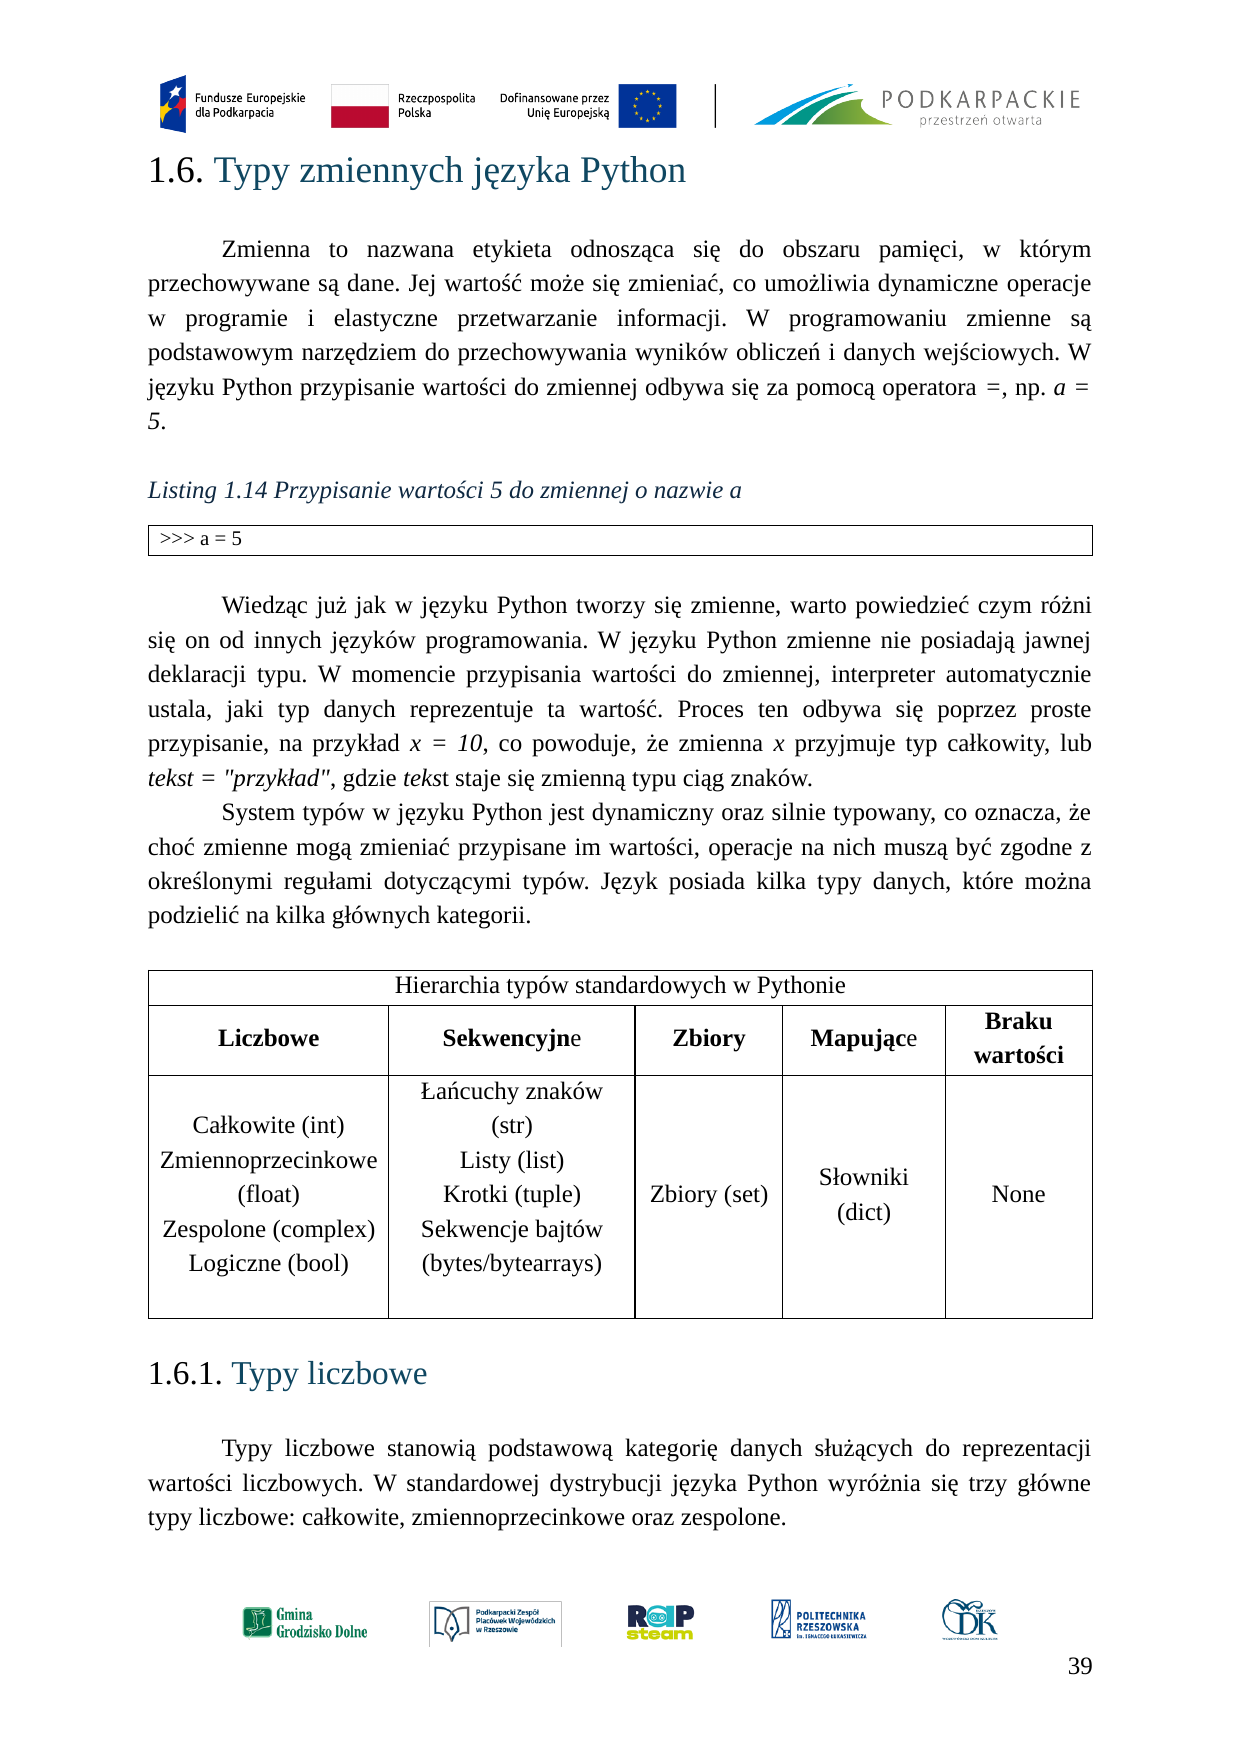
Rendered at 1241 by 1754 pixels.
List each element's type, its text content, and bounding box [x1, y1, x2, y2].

picture [242, 1585, 998, 1652]
text Typy liczbowe stanowią podstawową kategorię danych służących do reprezentacji wartości liczbowych. W standardowej dystrybucji języka Python wyróżnia się trzy główne typy liczbowe: całkowite, zmiennoprzecinkowe oraz zespolone. [148, 1433, 1092, 1531]
text System typów w języku Python jest dynamiczny oraz silnie typowany, co oznacza, że choć zmienne mogą zmieniać przypisane im wartości, operacje na nich muszą być zgodne z określonymi regułami dotyczącymi typów. Język posiada kilka typy danych, które można podzielić na kilka głównych kategorii. [148, 797, 1092, 929]
text Wiedząc już jak w języku Python tworzy się zmienne, warto powiedzieć czym różni się on od innych języków programowania. W języku Python zmienne nie posiadają jawnej deklaracji typu. W momencie przypisania wartości do zmiennej, interpreter automatycznie ustala, jaki typ danych reprezentuje ta wartość. Proces ten odbywa się poprzez proste przypisanie, na przykład x = 10, co powoduje, że zmienna x przyjmuje typ całkowity, lub tekst = "przykład", gdzie tekst staje się zmienną typu ciąg znaków. [148, 590, 1092, 791]
picture [147, 60, 1093, 148]
text Zmienna to nazwana etykieta odnosząca się do obszaru pamięci, w którym przechowywane są dane. Jej wartość może się zmieniać, co umożliwia dynamiczne operacje w programie i elastyczne przetwarzanie informacji. W programowaniu zmienne są podstawowym narzędziem do przechowywania wyników obliczeń i danych wejściowych. W języku Python przypisanie wartości do zmiennej odbywa się za pomocą operatora =, np. a = 5. [148, 234, 1092, 435]
table_header >>> a = 5 [149, 526, 1092, 555]
table_cell Zbiory [636, 1006, 782, 1075]
table_cell None [946, 1076, 1092, 1317]
table_cell Mapujące [783, 1006, 945, 1075]
table_cell Słowniki (dict) [783, 1076, 945, 1317]
table_cell Zbiory (set) [636, 1076, 782, 1317]
table_cell Braku wartości [946, 1006, 1092, 1075]
table_cell Łańcuchy znaków (str) Listy (list) Krotki (tuple) Sekwencje bajtów (bytes/bytearrays) [389, 1076, 634, 1317]
table_cell Liczbowe [149, 1006, 388, 1075]
subtitle Typy liczbowe [148, 1353, 1092, 1391]
subtitle Typy zmiennych języka Python [148, 148, 1092, 191]
table_header Hierarchia typów standardowych w Pythonie [149, 971, 1092, 1005]
table_cell Sekwencyjne [389, 1006, 634, 1075]
table_cell Całkowite (int) Zmiennoprzecinkowe (float) Zespolone (complex) Logiczne (bool) [149, 1076, 388, 1317]
